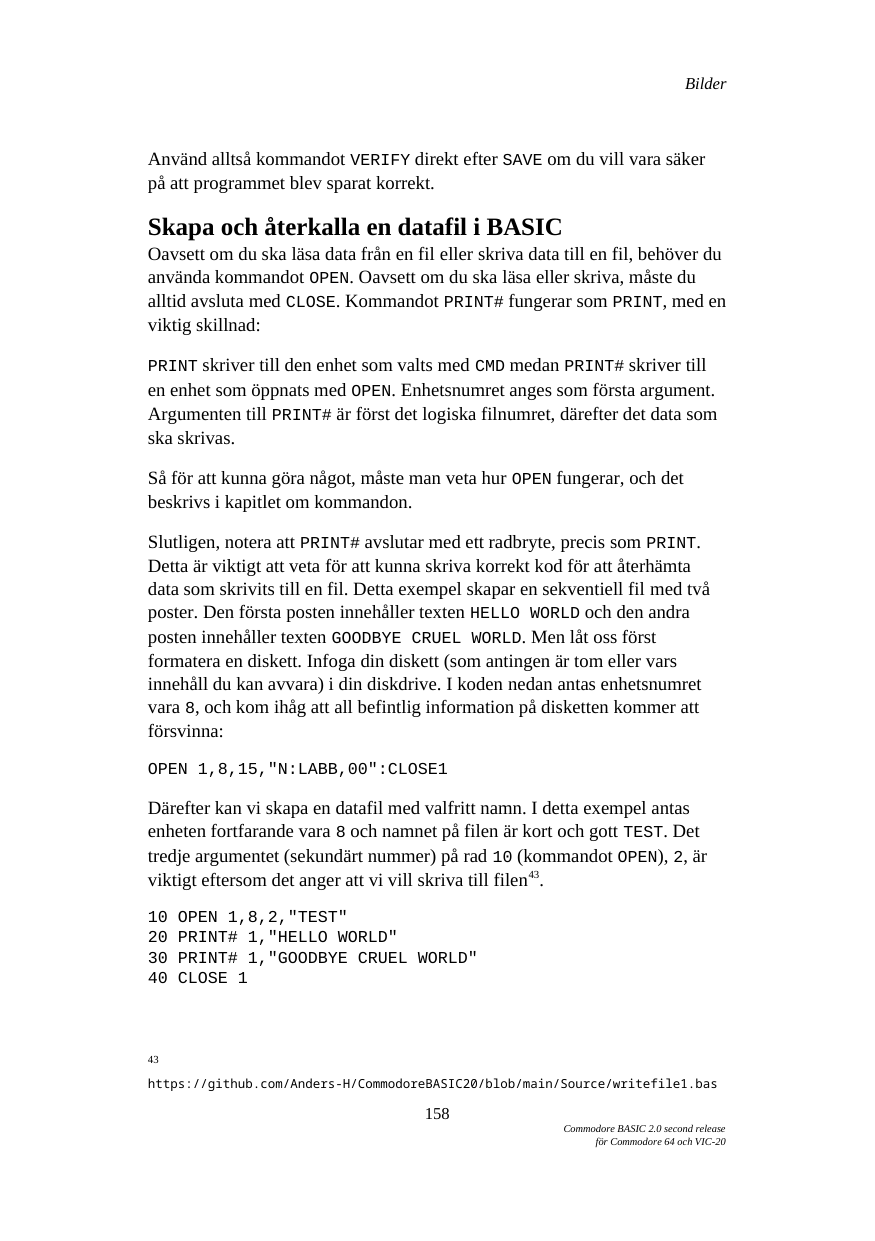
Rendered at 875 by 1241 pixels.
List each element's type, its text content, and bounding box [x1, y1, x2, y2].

text Oavsett om du ska läsa data från en fil eller skriva data till en fil, behöver du använda kommandot OPEN. Oavsett om du ska läsa eller skriva, måste du alltid avsluta med CLOSE. Kommandot PRINT# fungerar som PRINT, med en viktig skillnad: [148, 243, 726, 336]
text Använd alltså kommandot VERIFY direkt efter SAVE om du vill vara säker på att programmet blev sparat korrekt. [148, 148, 726, 193]
text PRINT skriver till den enhet som valts med CMD medan PRINT# skriver till en enhet som öppnats med OPEN. Enhetsnumret anges som första argument. Argumenten till PRINT# är först det logiska filnumret, därefter det data som ska skrivas. [148, 354, 726, 448]
text OPEN 1,8,15,"N:LABB,00":CLOSE1 [148, 760, 726, 779]
text Så för att kunna göra något, måste man veta hur OPEN fungerar, och det beskrivs i kapitlet om kommandon. [148, 467, 726, 512]
text Därefter kan vi skapa en datafil med valfritt namn. I detta exempel antas enheten fortfarande vara 8 och namnet på filen är kort och gott TEST. Det tredje argumentet (sekundärt nummer) på rad 10 (kommandot OPEN), 2, är viktigt eftersom det anger att vi vill skriva till filen. [148, 797, 726, 890]
subtitle Skapa och återkalla en datafil i BASIC [148, 212, 726, 241]
text 10 OPEN 1,8,2,"TEST" 20 PRINT# 1,"HELLO WORLD" 30 PRINT# 1,"GOODBYE CRUEL WORLD" 40 CLOSE 1 [148, 909, 726, 988]
text Slutligen, notera att PRINT# avslutar med ett radbryte, precis som PRINT. Detta är viktigt att veta för att kunna skriva korrekt kod för att återhämta data som skrivits till en fil. Detta exempel skapar en sekventiell fil med två poster. Den första posten innehåller texten HELLO WORLD och den andra posten innehåller texten GOODBYE CRUEL WORLD. Men låt oss först formatera en diskett. Infoga din diskett (som antingen är tom eller vars innehåll du kan avvara) i din diskdrive. I koden nedan antas enhetsnumret vara 8, och kom ihåg att all befintlig information på disketten kommer att försvinna: [148, 531, 726, 742]
